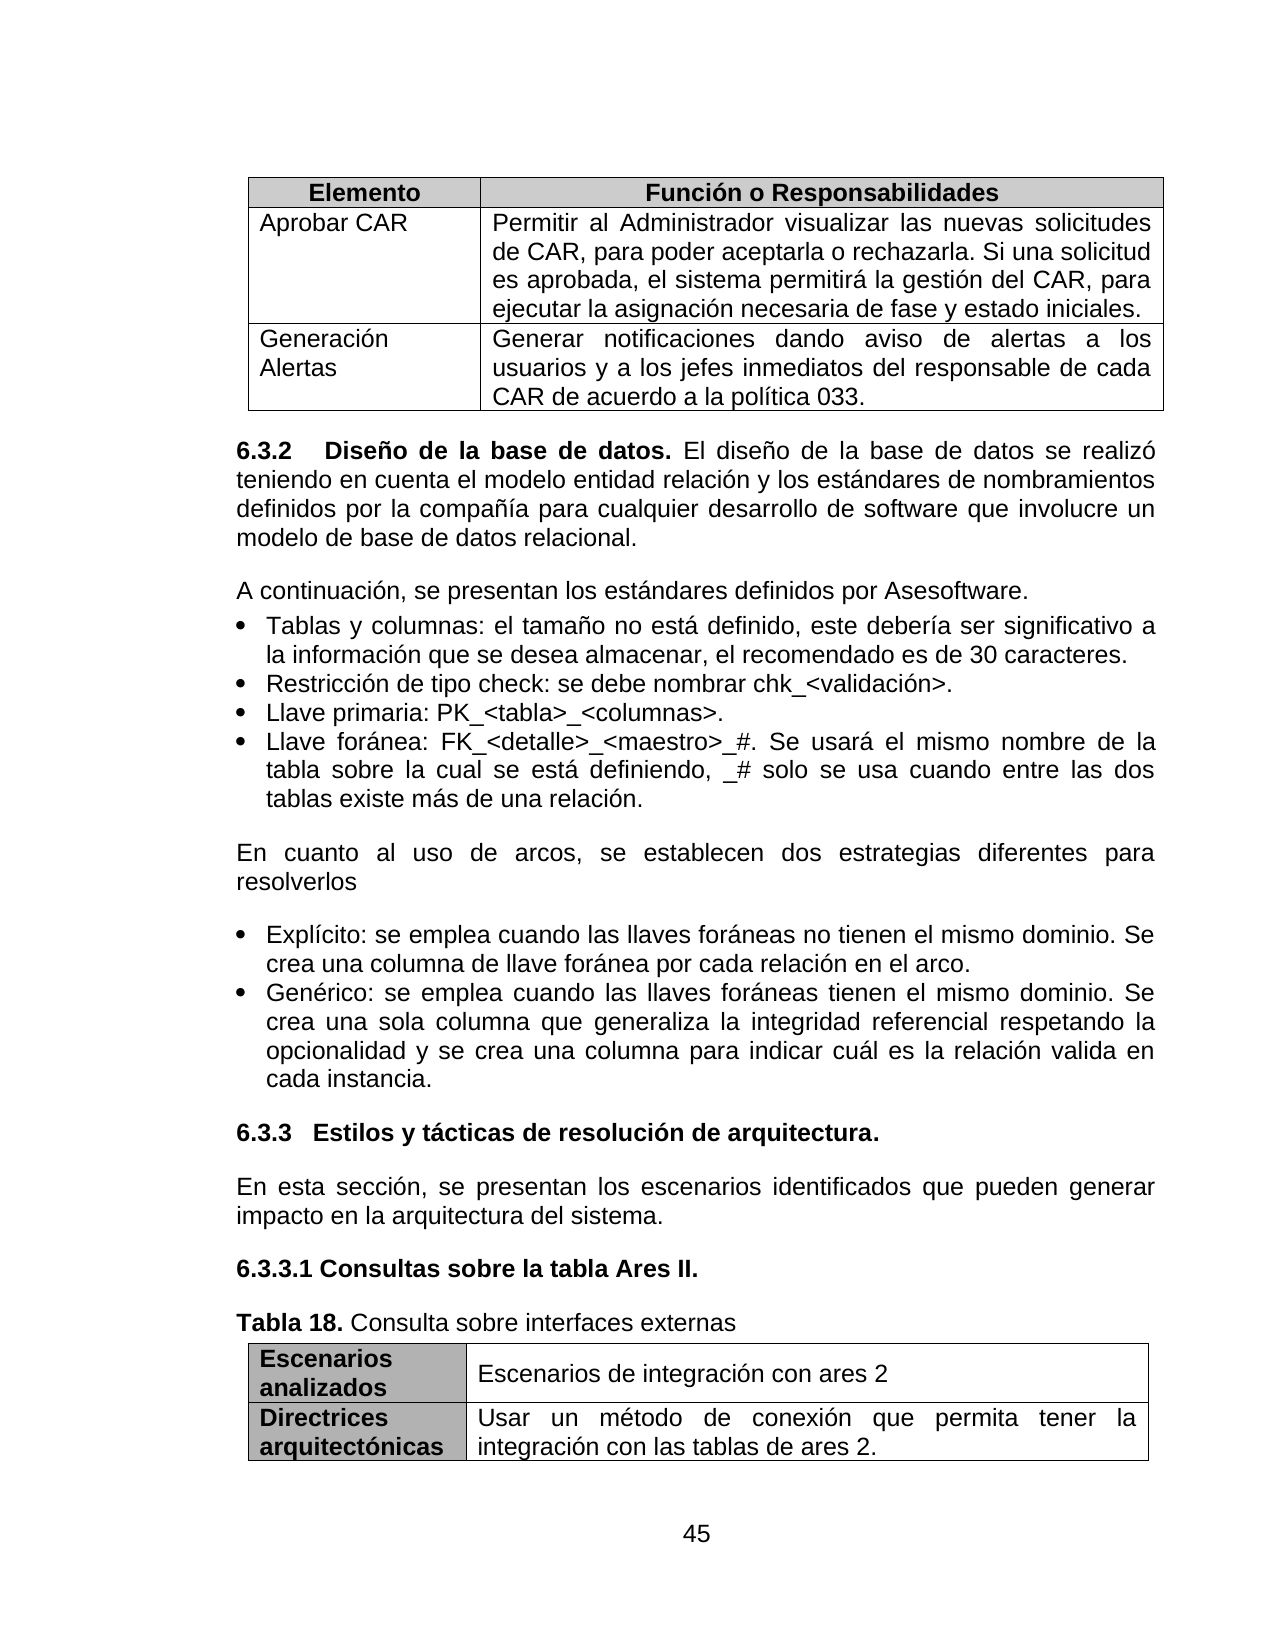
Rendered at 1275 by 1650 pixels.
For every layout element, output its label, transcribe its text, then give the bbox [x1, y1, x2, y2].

table_cell Directrices arquitectónicas [249, 1403, 466, 1460]
list Explícito: se emplea cuando las llaves foráneas no tienen el mismo dominio. Se crea una columna de llave foránea por cada relación en el arco. [236, 921, 1157, 978]
text 6.3.3.1 Consultas sobre la tabla Ares II. [236, 1254, 1157, 1283]
list Genérico: se emplea cuando las llaves foráneas tienen el mismo dominio. Se crea una sola columna que generaliza la integridad referencial respetando la opcionalidad y se crea una columna para indicar cuál es la relación valida en cada instancia. [236, 978, 1157, 1093]
list Tablas y columnas: el tamaño no está definido, este debería ser significativo a la información que se desea almacenar, el recomendado es de 30 caracteres. [236, 611, 1157, 669]
table_header Escenarios de integración con ares 2 [467, 1344, 1148, 1402]
text En esta sección, se presentan los escenarios identificados que pueden generar impacto en la arquitectura del sistema. [236, 1172, 1157, 1229]
table_header Escenarios analizados [249, 1344, 466, 1402]
text A continuación, se presentan los estándares definidos por Asesoftware. [236, 576, 1157, 605]
text 6.3.2 Diseño de la base de datos. El diseño de la base de datos se realizó teniendo en cuenta el modelo entidad relación y los estándares de nombramientos definidos por la compañía para cualquier desarrollo de software que involucre un modelo de base de datos relacional. [236, 436, 1157, 551]
text Tabla 18. Consulta sobre interfaces externas [236, 1308, 1157, 1337]
text En cuanto al uso de arcos, se establecen dos estrategias diferentes para resolverlos [236, 838, 1157, 896]
list Llave primaria: PK_<tabla>_<columnas>. [236, 698, 1157, 727]
list Restricción de tipo check: se debe nombrar chk_<validación>. [236, 669, 1157, 698]
table_cell Permitir al Administrador visualizar las nuevas solicitudes de CAR, para poder aceptarla o rechazarla. Si una solicitud es aprobada, el sistema permitirá la gestión del CAR, para ejecutar la asignación necesaria de fase y estado iniciales. [481, 208, 1163, 323]
table_cell Usar un método de conexión que permita tener la integración con las tablas de ares 2. [467, 1403, 1148, 1460]
table_cell Generación Alertas [249, 324, 480, 410]
table_cell Generar notificaciones dando aviso de alertas a los usuarios y a los jefes inmediatos del responsable de cada CAR de acuerdo a la política 033. [481, 324, 1163, 410]
table_cell Aprobar CAR [249, 208, 480, 323]
table_header Elemento [249, 178, 480, 207]
table_header Función o Responsabilidades [481, 178, 1163, 207]
text 6.3.3 Estilos y tácticas de resolución de arquitectura. [236, 1118, 1157, 1147]
list Llave foránea: FK_<detalle>_<maestro>_#. Se usará el mismo nombre de la tabla sobre la cual se está definiendo, _# solo se usa cuando entre las dos tablas existe más de una relación. [236, 727, 1157, 813]
